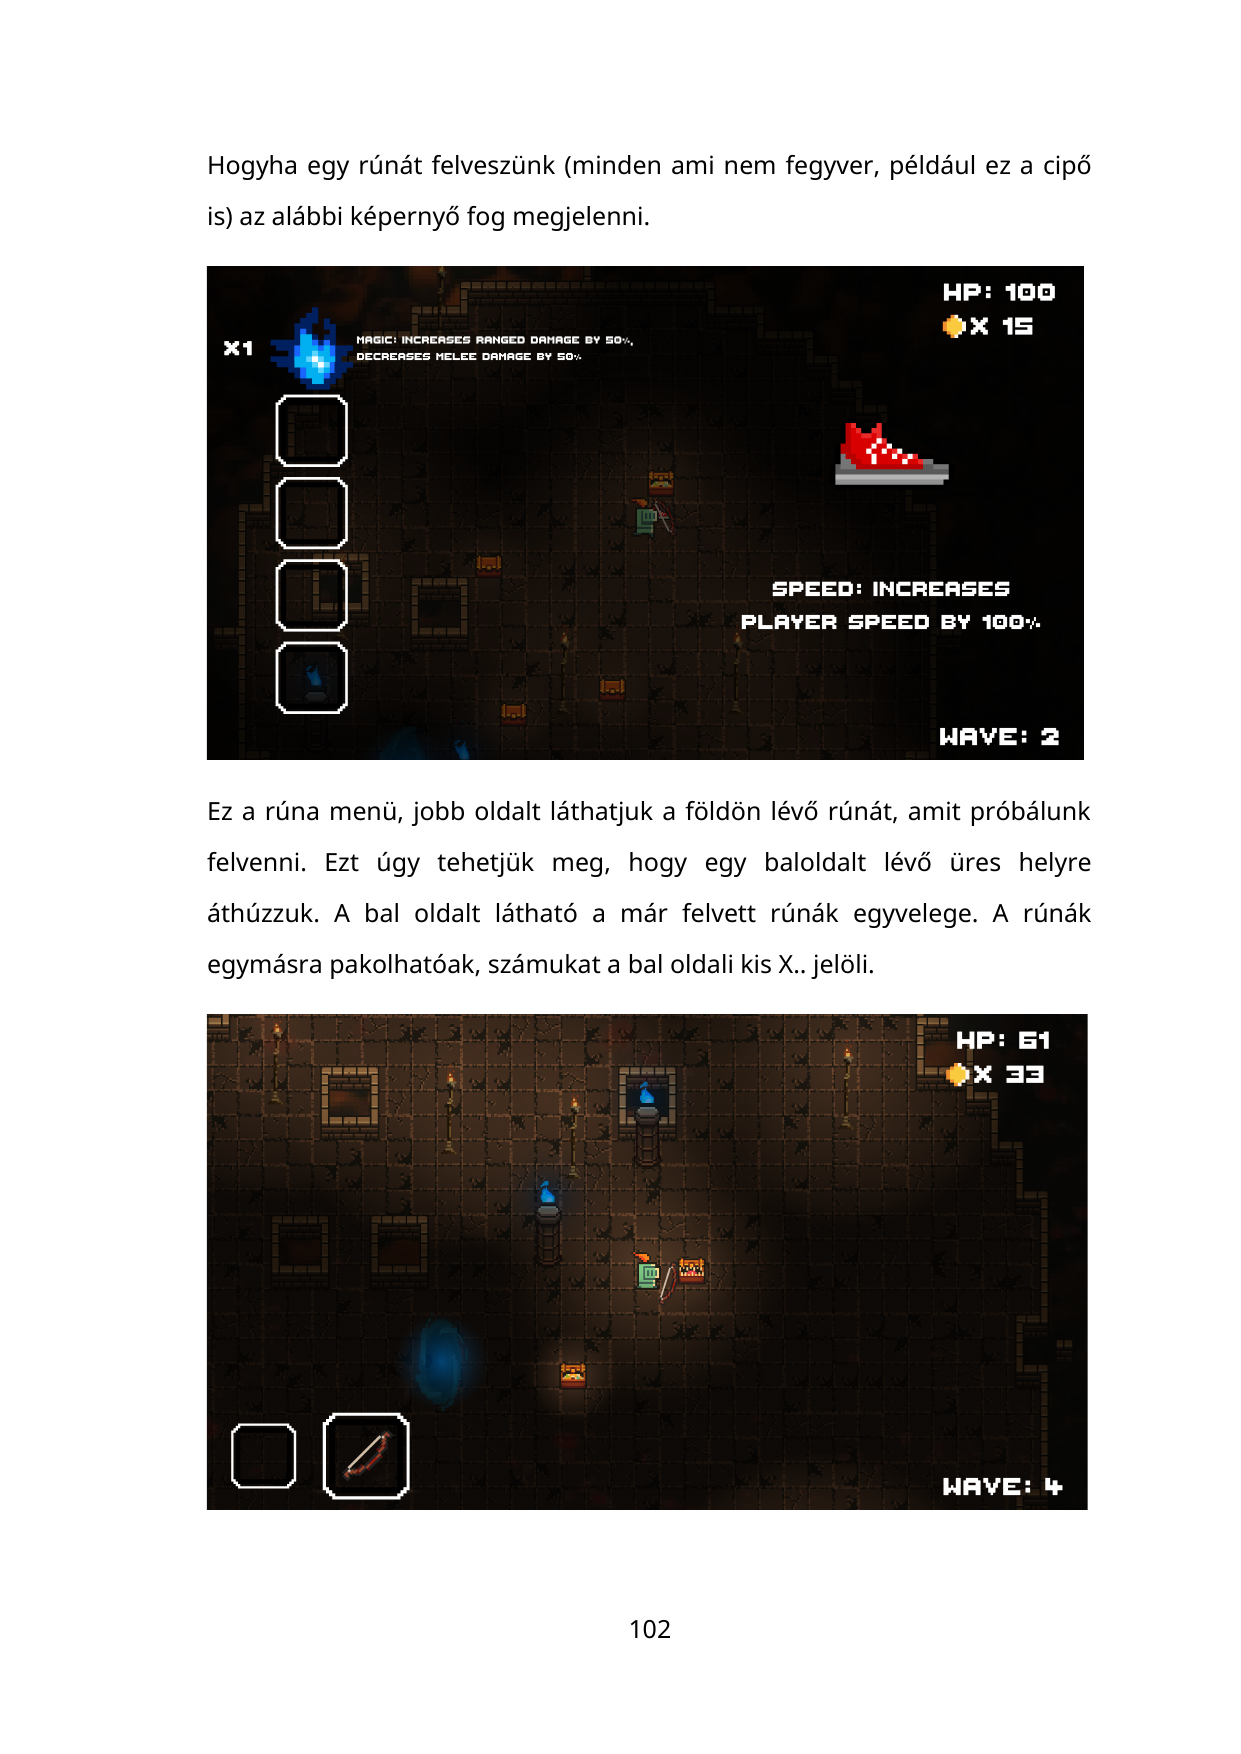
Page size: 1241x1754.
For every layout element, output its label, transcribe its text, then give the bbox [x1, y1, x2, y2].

text Ez a rúna menü, jobb oldalt láthatjuk a földön lévő rúnát, amit próbálunk felvenni. Ezt úgy tehetjük meg, hogy egy baloldalt lévő üres helyre áthúzzuk. A bal oldalt látható a már felvett rúnák egyvelege. A rúnák egymásra pakolhatóak, számukat a bal oldali kis X.. jelöli. [207, 793, 1092, 981]
picture [206, 1014, 1088, 1510]
picture [206, 266, 1084, 760]
text Hogyha egy rúnát felveszünk (minden ami nem fegyver, például ez a cipő is) az alábbi képernyő fog megjelenni. [207, 148, 1092, 233]
